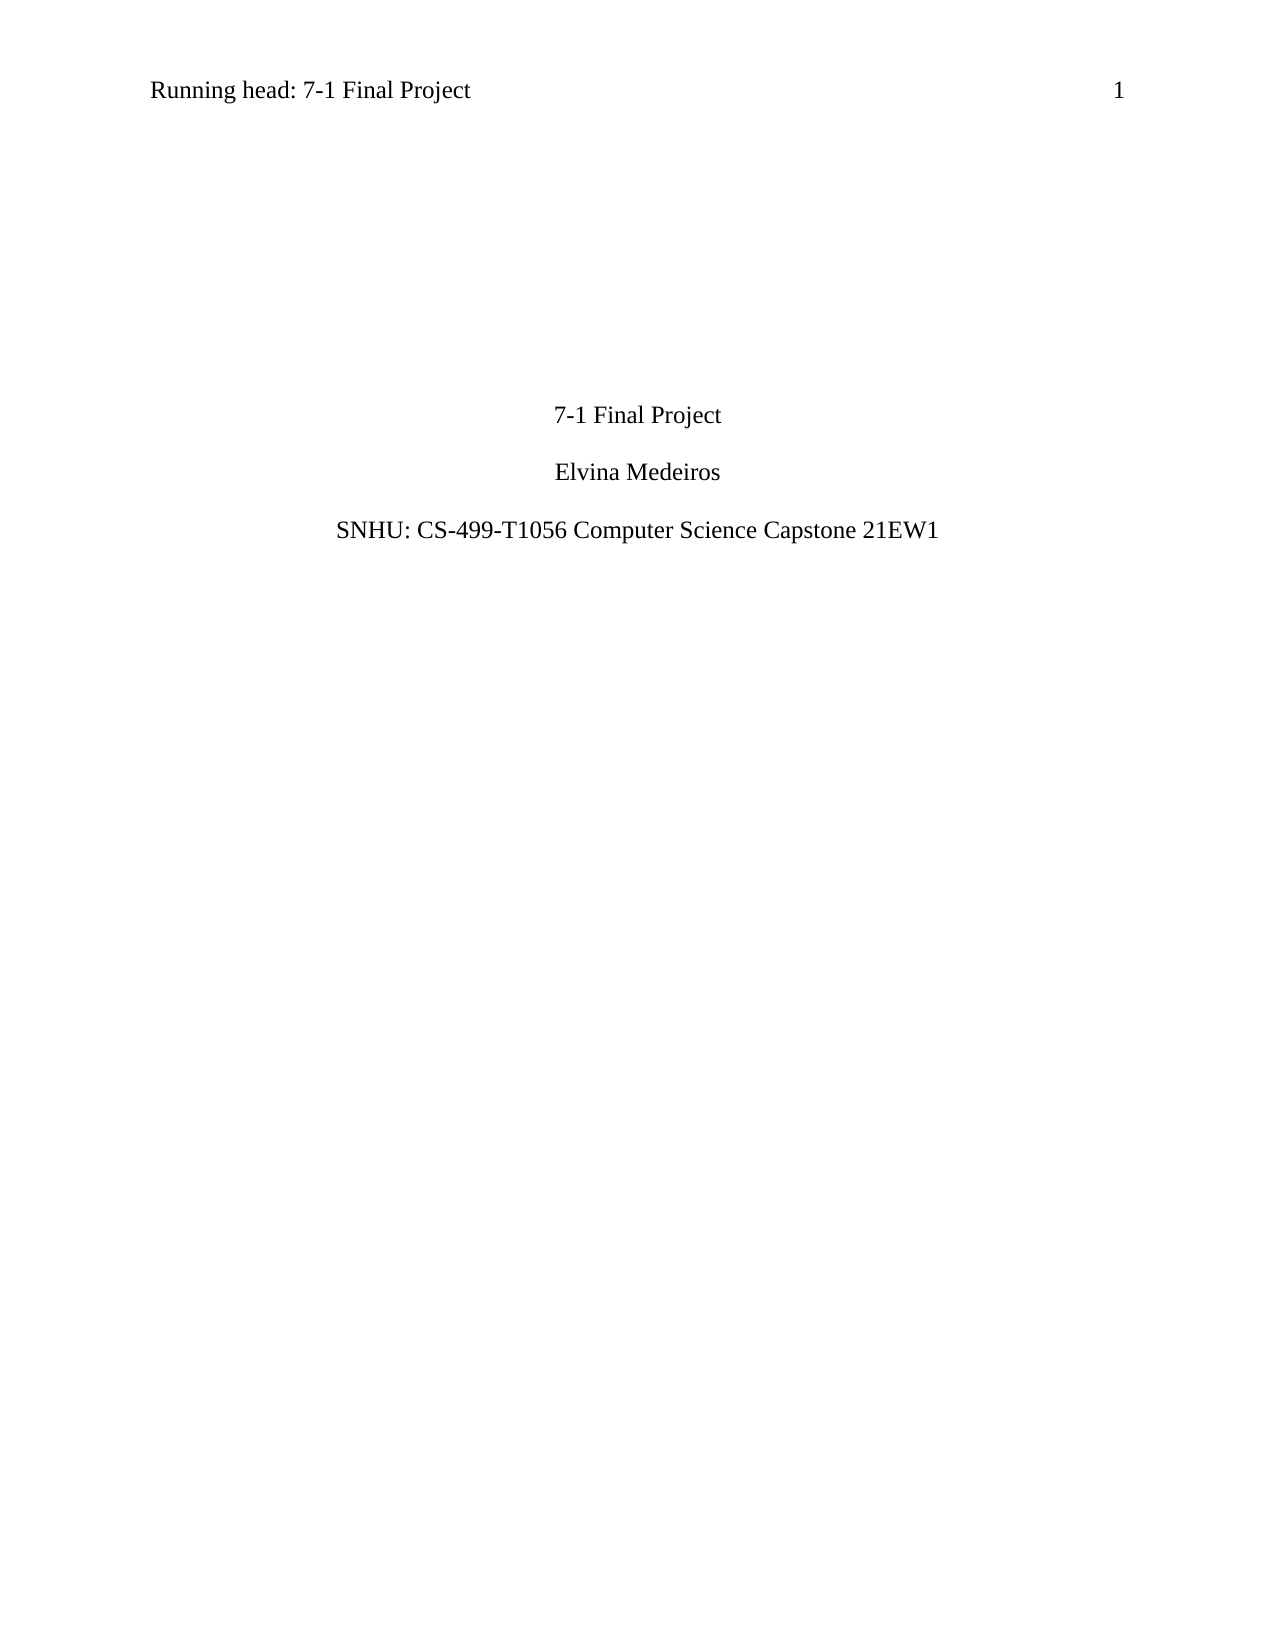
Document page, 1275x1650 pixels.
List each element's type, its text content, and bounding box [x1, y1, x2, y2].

title 7-1 Final Project [150, 400, 1125, 429]
title SNHU: CS-499-T1056 Computer Science Capstone 21EW1 [150, 515, 1125, 544]
title Elvina Medeiros [150, 457, 1125, 486]
